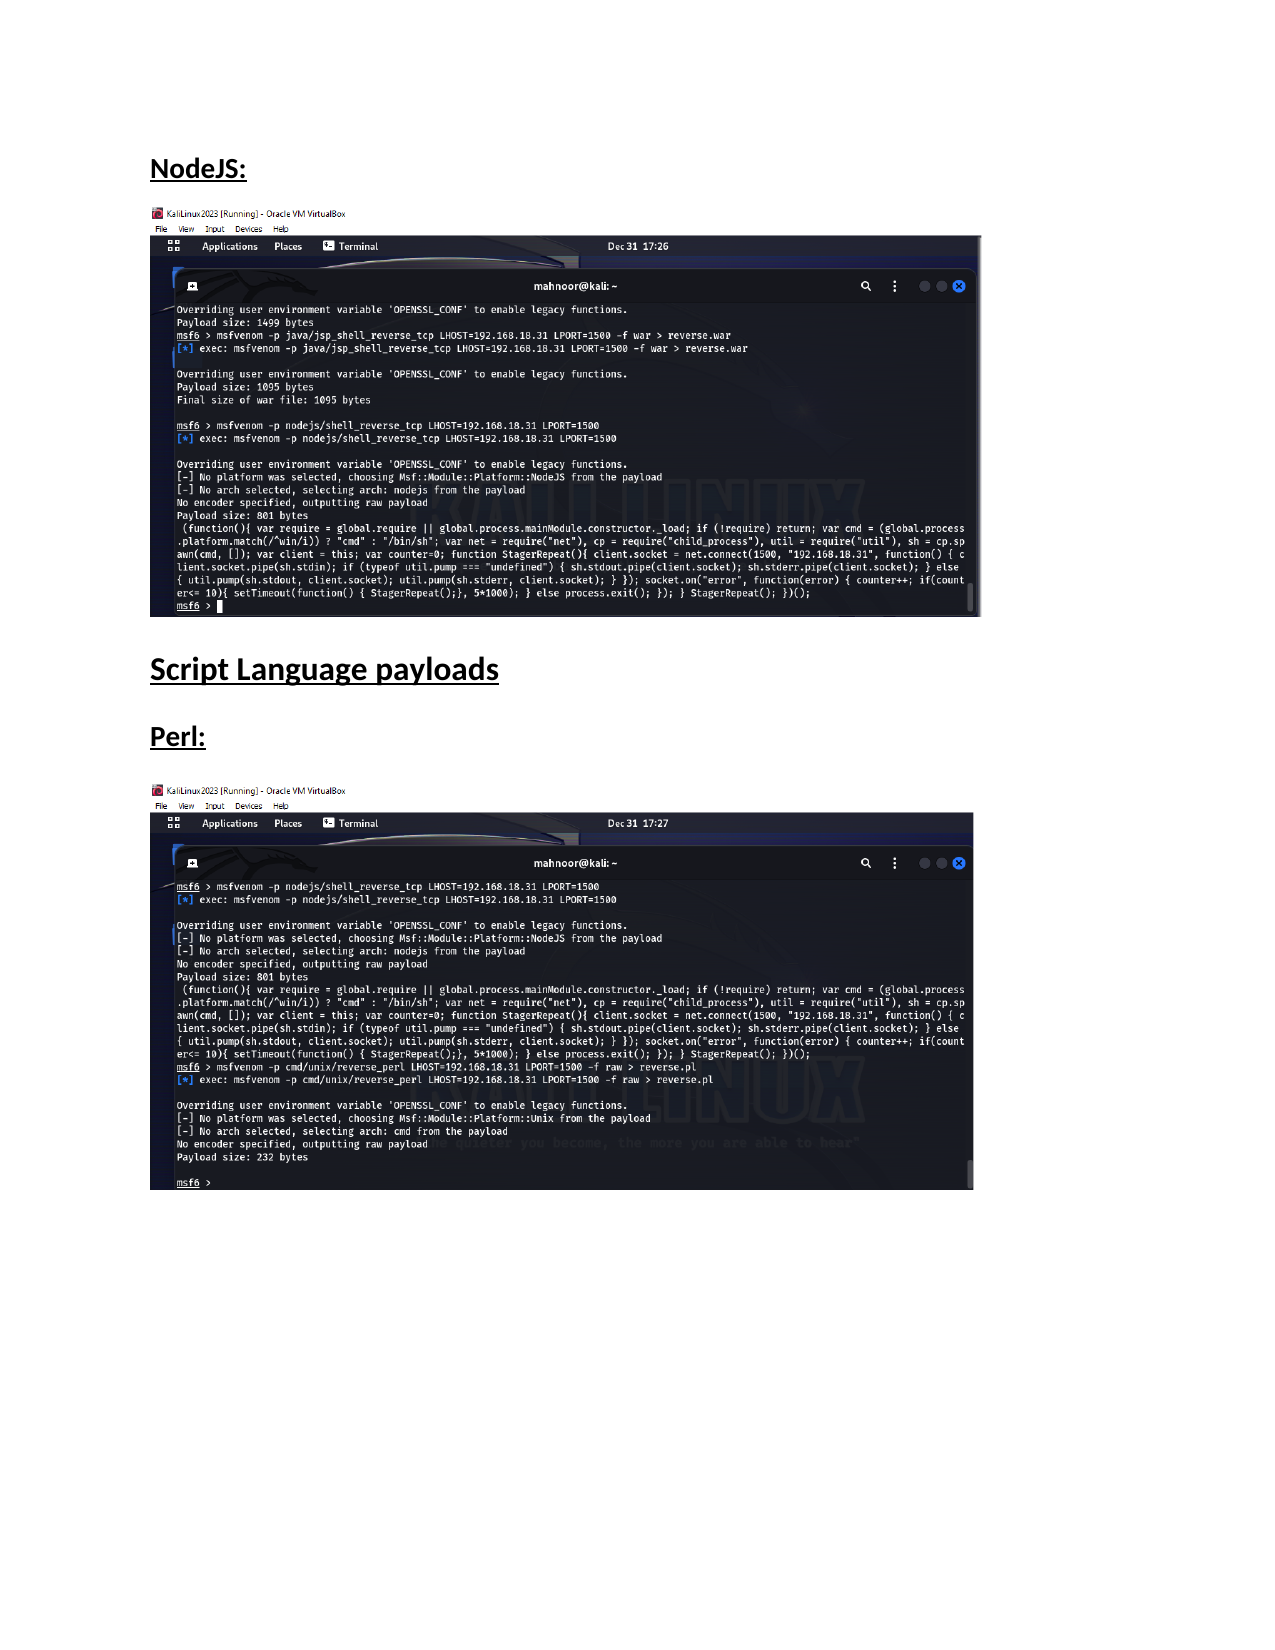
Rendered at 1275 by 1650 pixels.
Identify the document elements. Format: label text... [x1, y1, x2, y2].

subtitle Script Language payloads [150, 648, 1125, 689]
picture [150, 782, 974, 1190]
text NodeJS: [150, 150, 1125, 186]
subtitle Perl: [150, 718, 1125, 754]
picture [150, 205, 982, 617]
